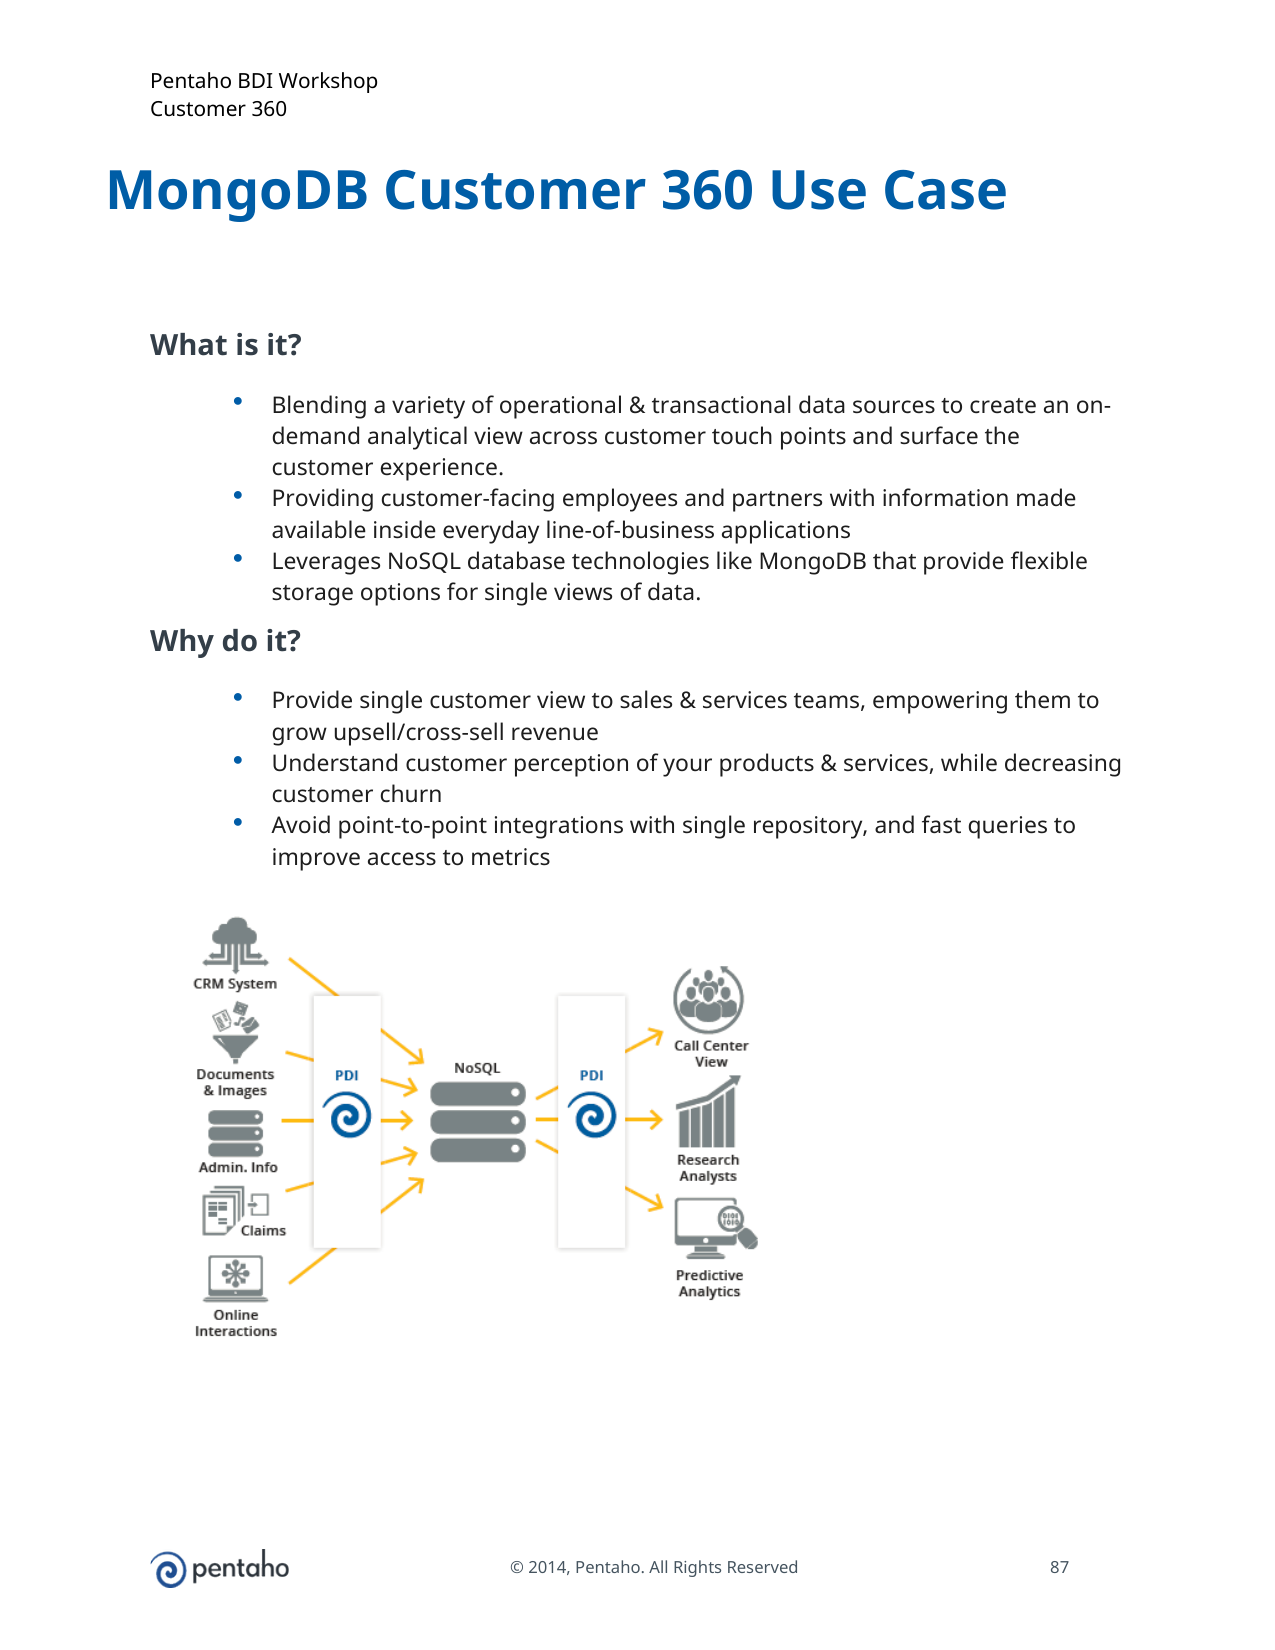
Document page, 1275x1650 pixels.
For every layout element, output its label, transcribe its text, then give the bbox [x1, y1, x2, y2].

subtitle What is it? [150, 324, 1125, 363]
subtitle Why do it? [150, 620, 1125, 659]
text Understand customer perception of your products & services, while decreasing customer churn [234, 747, 1125, 809]
picture [150, 1549, 289, 1588]
text Providing customer-facing employees and partners with information made available inside everyday line-of-business applications [234, 482, 1125, 545]
picture [180, 903, 779, 1351]
text Leverages NoSQL database technologies like MongoDB that provide flexible storage options for single views of data. [234, 545, 1125, 607]
text Provide single customer view to sales & services teams, empowering them to grow upsell/cross-sell revenue [234, 684, 1125, 747]
text MongoDB Customer 360 Use Case [105, 151, 1125, 299]
text Avoid point-to-point integrations with single repository, and fast queries to improve access to metrics [234, 809, 1125, 872]
text Blending a variety of operational & transactional data sources to create an on-demand analytical view across customer touch points and surface the customer experience. [234, 388, 1125, 482]
